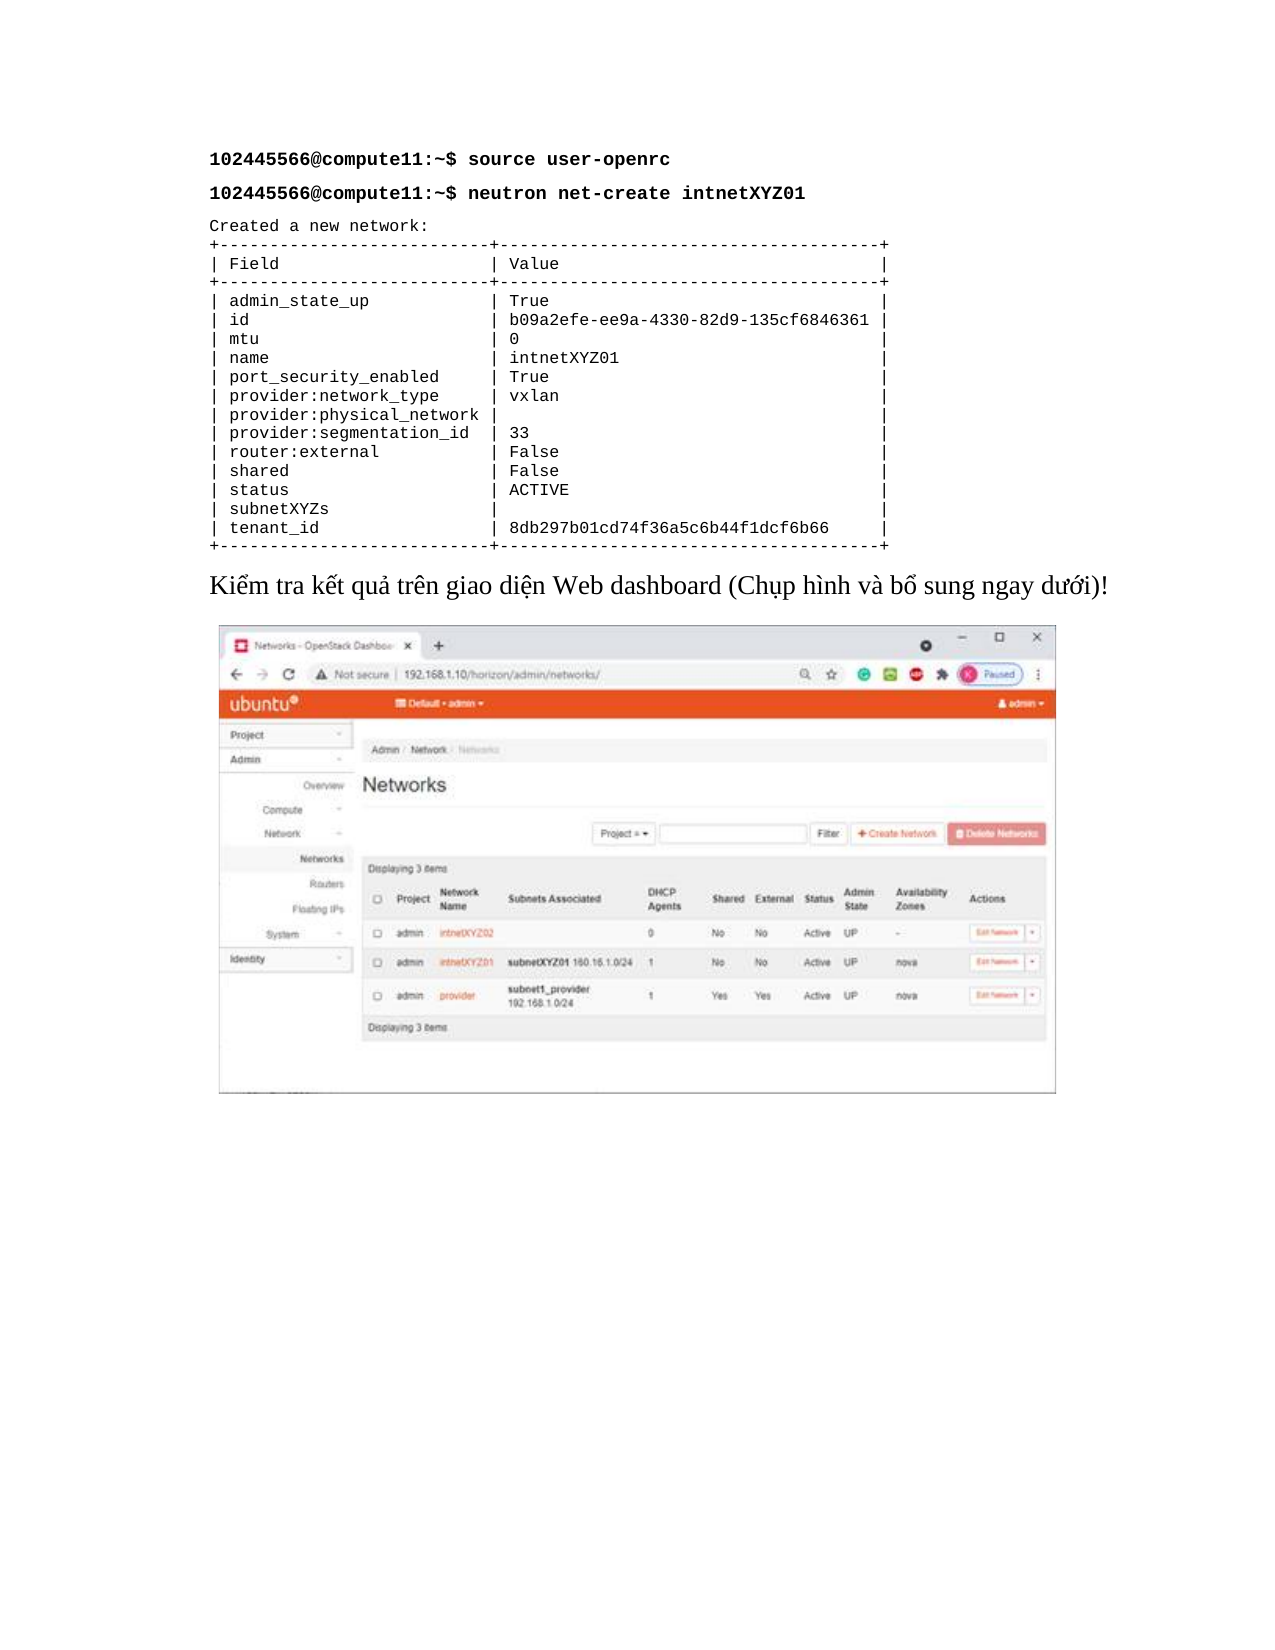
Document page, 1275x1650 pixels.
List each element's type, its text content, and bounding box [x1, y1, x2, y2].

text | status | ACTIVE | [209, 481, 1125, 500]
picture [218, 625, 1057, 1094]
text | provider:physical_network | | [209, 406, 1125, 425]
text 102445566@compute11:~$ neutron net-create intnetXYZ01 [150, 184, 1125, 205]
text +---------------------------+--------------------------------------+ [209, 236, 1125, 255]
text | shared | False | [209, 463, 1125, 481]
text | subnetXYZs | | [209, 500, 1125, 519]
text | port_security_enabled | True | [209, 368, 1125, 387]
text 102445566@compute11:~$ source user-openrc [150, 150, 1125, 171]
text +---------------------------+--------------------------------------+ [209, 274, 1125, 293]
text Created a new network: [209, 217, 1125, 236]
text | mtu | 0 | [209, 331, 1125, 349]
text | router:external | False | [209, 444, 1125, 463]
text +---------------------------+--------------------------------------+ [209, 538, 1125, 557]
text | name | intnetXYZ01 | [209, 349, 1125, 368]
text Kiểm tra kết quả trên giao diện Web dashboard (Chụp hình và bổ sung ngay dưới)! [150, 563, 1125, 601]
text | id | b09a2efe-ee9a-4330-82d9-135cf6846361 | [209, 312, 1125, 331]
text | Field | Value | [209, 255, 1125, 274]
text | tenant_id | 8db297b01cd74f36a5c6b44f1dcf6b66 | [209, 519, 1125, 538]
text | provider:network_type | vxlan | [209, 387, 1125, 406]
text | provider:segmentation_id | 33 | [209, 425, 1125, 444]
text | admin_state_up | True | [209, 293, 1125, 312]
